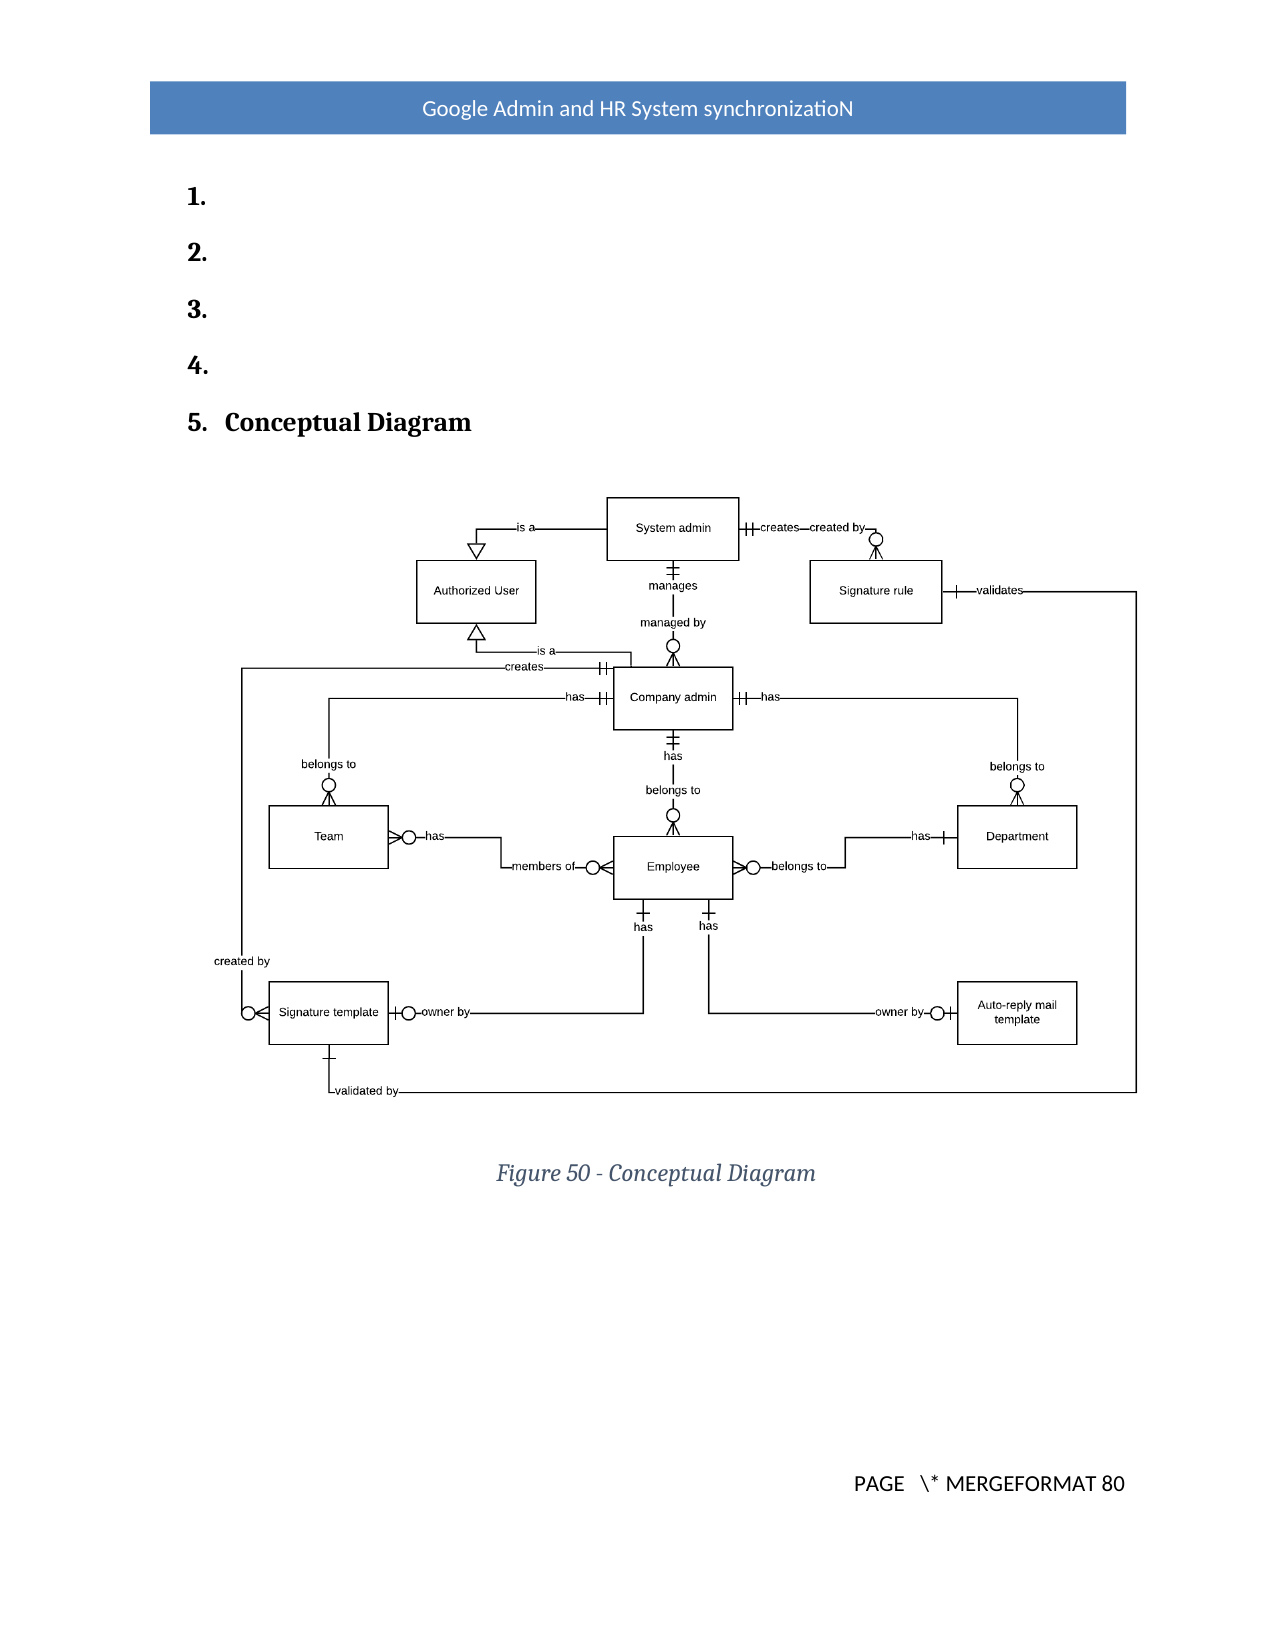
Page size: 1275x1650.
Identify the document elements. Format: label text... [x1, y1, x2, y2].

picture [187, 471, 1163, 1126]
subtitle Conceptual Diagram [187, 407, 1125, 438]
text Figure 50 - Conceptual Diagram [187, 1158, 1125, 1187]
